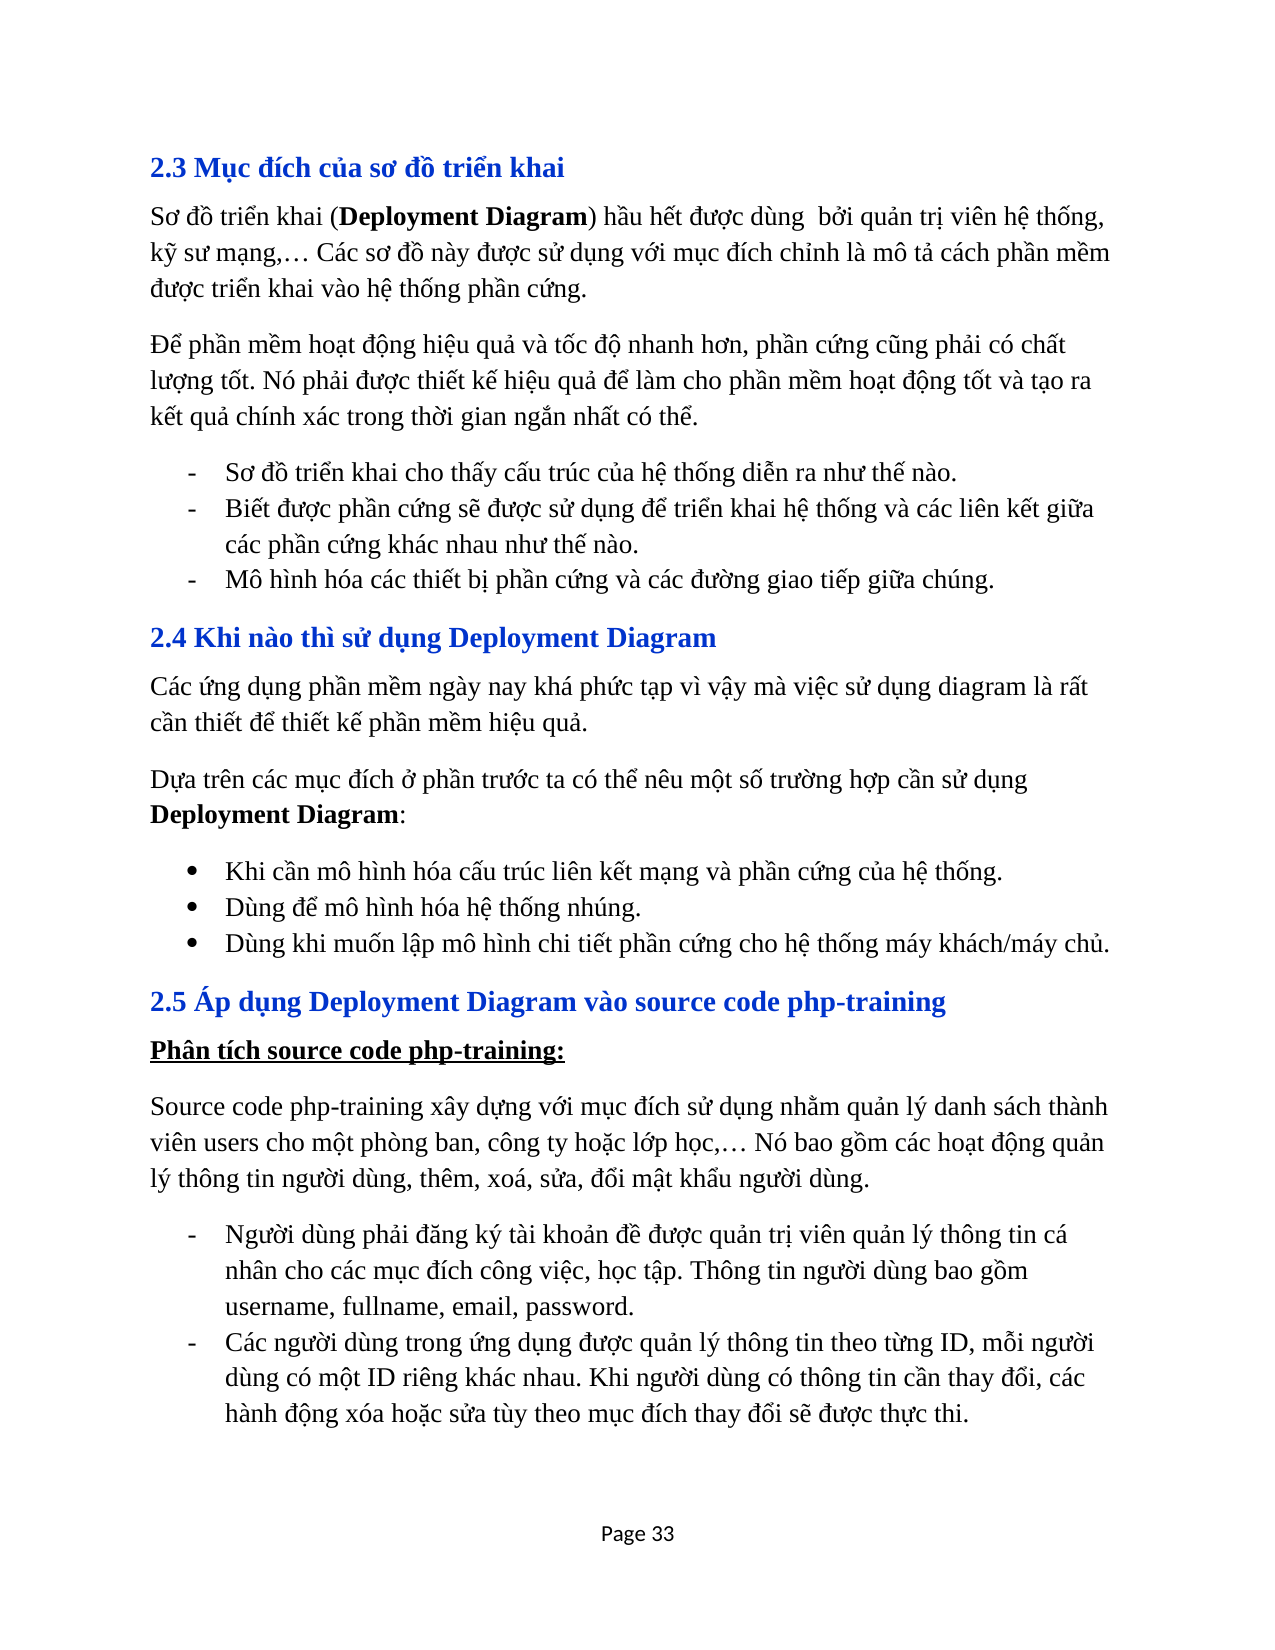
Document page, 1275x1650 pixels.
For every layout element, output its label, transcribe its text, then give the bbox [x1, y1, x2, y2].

list Biết được phần cứng sẽ được sử dụng để triển khai hệ thống và các liên kết giữa các phần cứng khác nhau như thế nào. [187, 492, 1125, 559]
list Dùng khi muốn lập mô hình chi tiết phần cứng cho hệ thống máy khách/máy chủ. [187, 927, 1125, 958]
list Khi cần mô hình hóa cấu trúc liên kết mạng và phần cứng của hệ thống. [187, 855, 1125, 886]
text Sơ đồ triển khai (Deployment Diagram) hầu hết được dùng bởi quản trị viên hệ thống, kỹ sư mạng,… Các sơ đồ này được sử dụng với mục đích chỉnh là mô tả cách phần mềm được triển khai vào hệ thống phần cứng. [150, 200, 1125, 303]
subtitle 2.4 Khi nào thì sử dụng Deployment Diagram [150, 620, 1125, 654]
text Các ứng dụng phần mềm ngày nay khá phức tạp vì vậy mà việc sử dụng diagram là rất cần thiết để thiết kế phần mềm hiệu quả. [150, 670, 1125, 737]
list Mô hình hóa các thiết bị phần cứng và các đường giao tiếp giữa chúng. [187, 563, 1125, 595]
list Các người dùng trong ứng dụng được quản lý thông tin theo từng ID, mỗi người dùng có một ID riêng khác nhau. Khi người dùng có thông tin cần thay đổi, các hành động xóa hoặc sửa tùy theo mục đích thay đổi sẽ được thực thi. [187, 1326, 1125, 1428]
subtitle 2.3 Mục đích của sơ đồ triển khai [150, 150, 1125, 183]
text Dựa trên các mục đích ở phần trước ta có thể nêu một số trường hợp cần sử dụng Deployment Diagram: [150, 763, 1125, 829]
list Người dùng phải đăng ký tài khoản đề được quản trị viên quản lý thông tin cá nhân cho các mục đích công việc, học tập. Thông tin người dùng bao gồm username, fullname, email, password. [187, 1218, 1125, 1321]
subtitle 2.5 Áp dụng Deployment Diagram vào source code php-training [150, 984, 1125, 1017]
text Source code php-training xây dựng với mục đích sử dụng nhằm quản lý danh sách thành viên users cho một phòng ban, công ty hoặc lớp học,… Nó bao gồm các hoạt động quản lý thông tin người dùng, thêm, xoá, sửa, đổi mật khẩu người dùng. [150, 1091, 1125, 1193]
list Sơ đồ triển khai cho thấy cấu trúc của hệ thống diễn ra như thế nào. [187, 456, 1125, 487]
text Để phần mềm hoạt động hiệu quả và tốc độ nhanh hơn, phần cứng cũng phải có chất lượng tốt. Nó phải được thiết kế hiệu quả để làm cho phần mềm hoạt động tốt và tạo ra kết quả chính xác trong thời gian ngắn nhất có thể. [150, 328, 1125, 431]
text Phân tích source code php-training: [150, 1034, 1125, 1065]
list Dùng để mô hình hóa hệ thống nhúng. [187, 891, 1125, 922]
